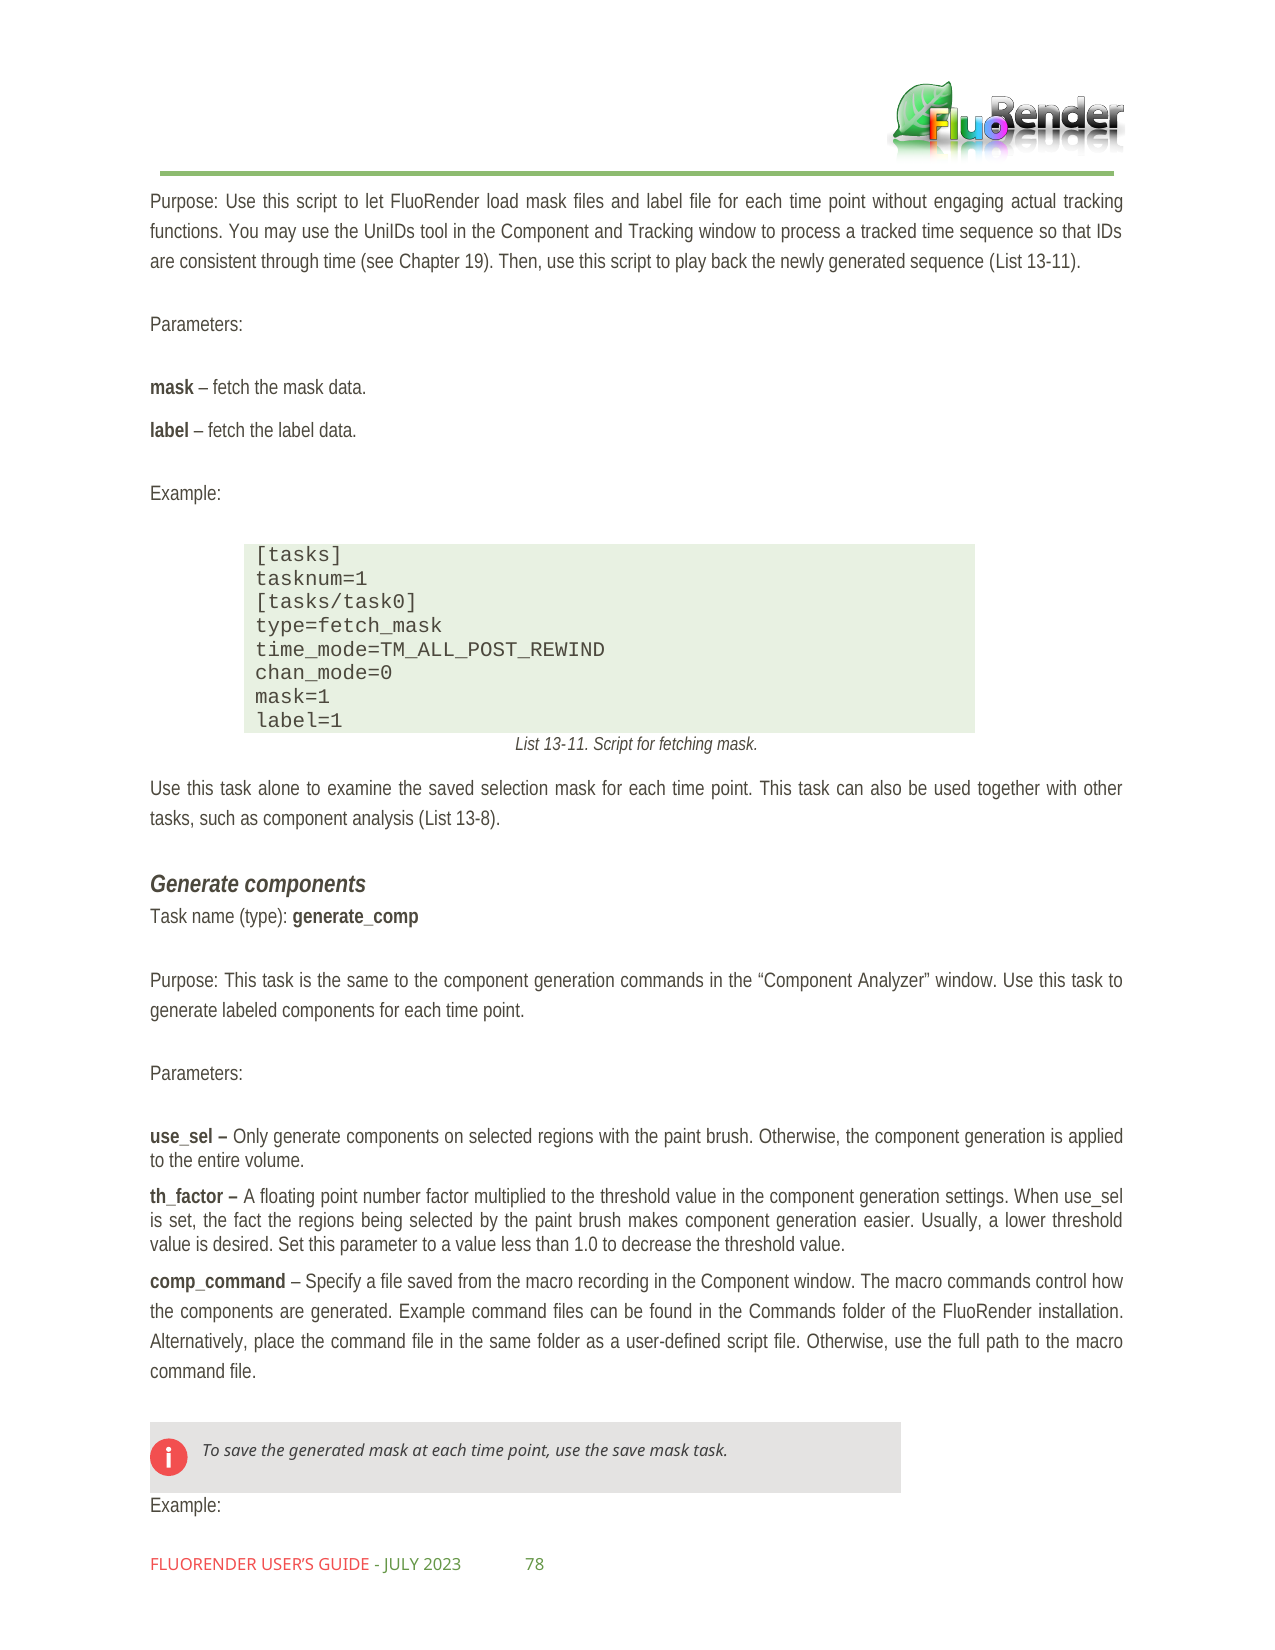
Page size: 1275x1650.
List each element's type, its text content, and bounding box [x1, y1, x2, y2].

picture [887, 75, 1125, 165]
text Purpose: This task is the same to the component generation commands in the “Component Analyzer” window. Use this task to generate labeled components for each time point. [150, 968, 1125, 1022]
text Example: [150, 481, 1125, 505]
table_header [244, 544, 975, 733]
text th_factor – A floating point number factor multiplied to the threshold value in the component generation settings. When use_sel is set, the fact the regions being selected by the paint brush makes component generation easier. Usually, a lower threshold value is desired. Set this parameter to a value less than 1.0 to decrease the threshold value. [150, 1184, 1125, 1256]
text mask – fetch the mask data. [150, 375, 1125, 399]
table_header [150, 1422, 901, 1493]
text comp_command – Specify a file saved from the macro recording in the Component window. The macro commands control how the components are generated. Example command files can be found in the Commands folder of the FluoRender installation. Alternatively, place the command file in the same folder as a user-defined script file. Otherwise, use the full path to the macro command file. [150, 1269, 1125, 1382]
subtitle Generate components [150, 869, 1125, 897]
text Parameters: [150, 1061, 1125, 1085]
text Parameters: [150, 312, 1125, 336]
text label – fetch the label data. [150, 418, 1125, 442]
text Example: [150, 1493, 1125, 1517]
text use_sel – Only generate components on selected regions with the paint brush. Otherwise, the component generation is applied to the entire volume. [150, 1124, 1125, 1172]
text Task name (type): generate_comp [150, 904, 1125, 928]
